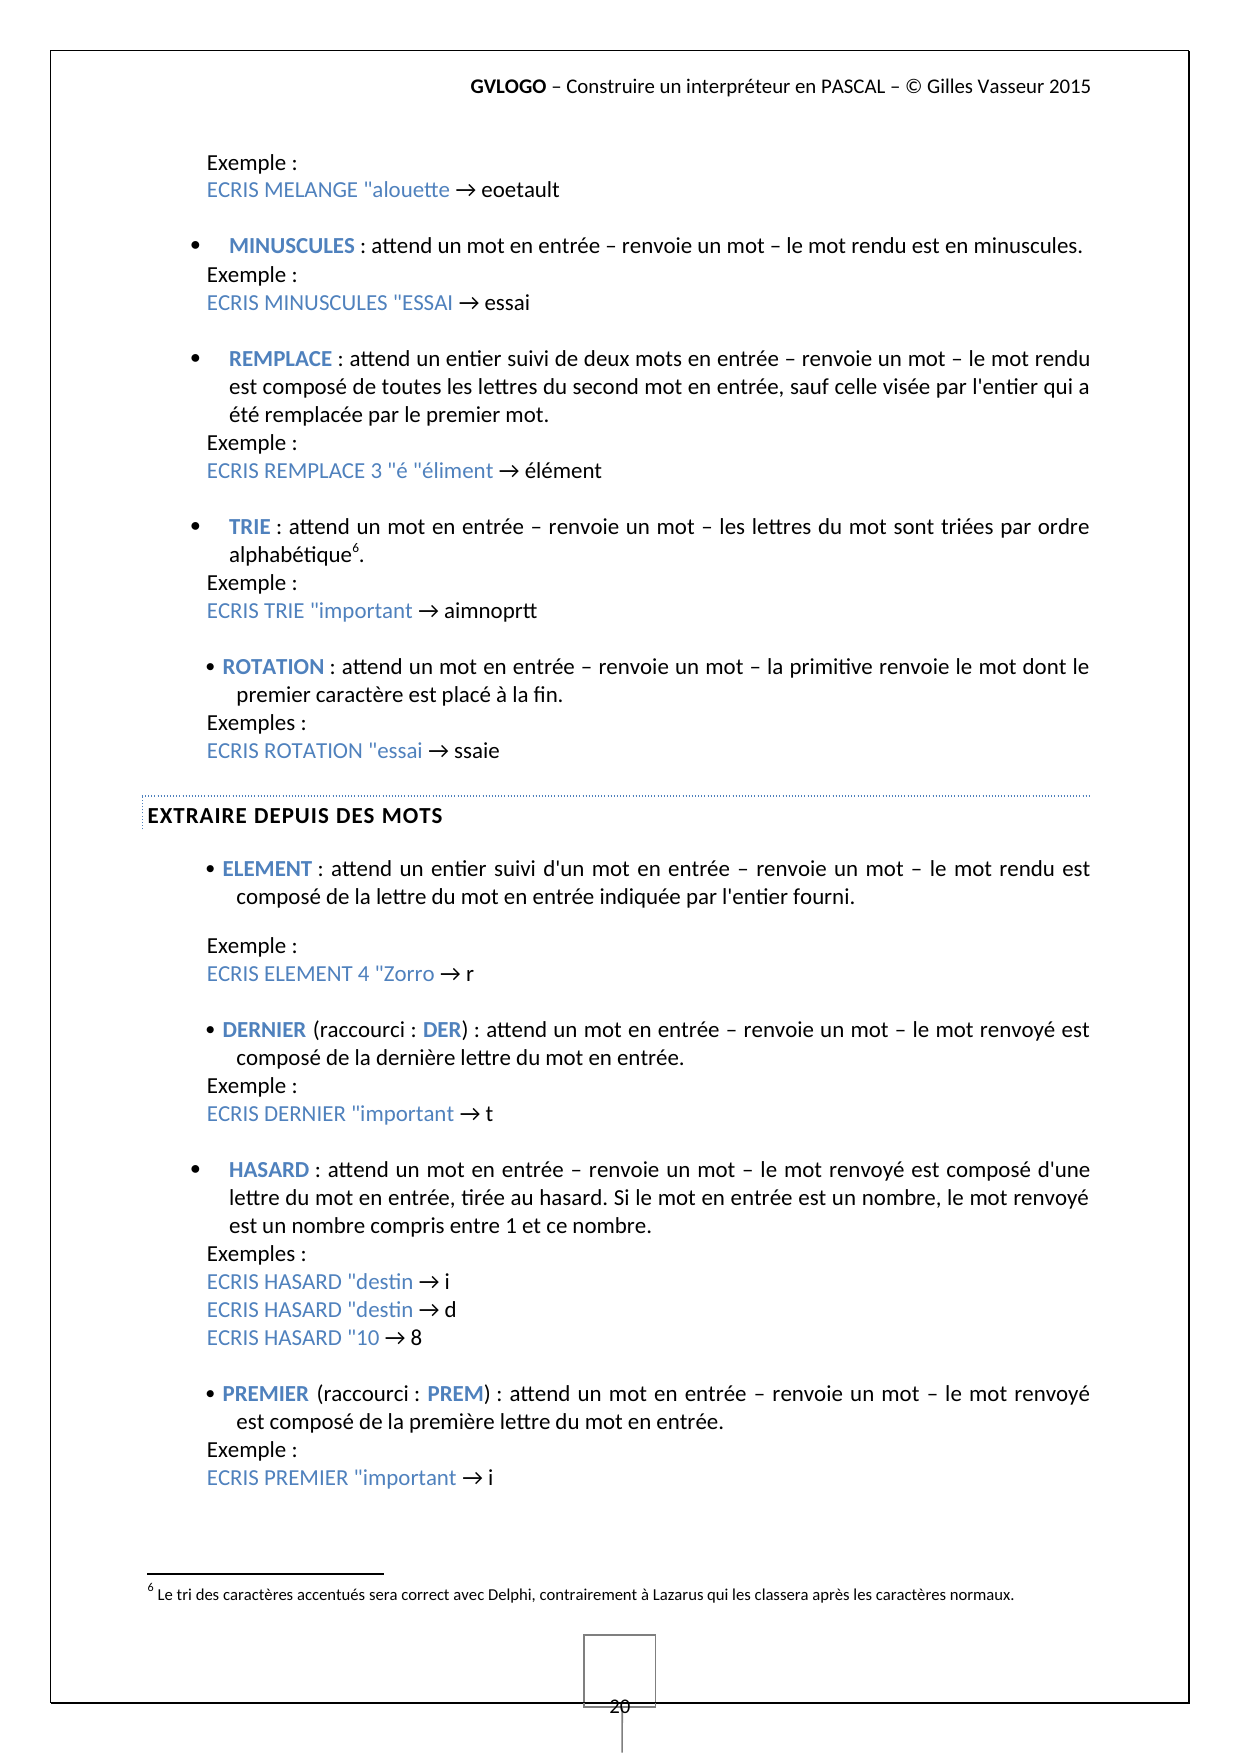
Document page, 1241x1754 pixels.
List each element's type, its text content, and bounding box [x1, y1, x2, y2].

text ECRIS TRIE "important → aimnoprtt [147, 596, 1092, 624]
text ECRIS DERNIER "important → t [147, 1099, 1092, 1127]
list TRIE : attend un mot en entrée – renvoie un mot – les lettres du mot sont triées par ordre alphabétique. [191, 512, 1092, 568]
list MINUSCULES : attend un mot en entrée – renvoie un mot – le mot rendu est en minuscules. [191, 232, 1092, 260]
text ECRIS MELANGE "alouette → eoetault [147, 176, 1092, 204]
text Exemple : [147, 1071, 1092, 1099]
text Exemple : [147, 148, 1092, 176]
list HASARD : attend un mot en entrée – renvoie un mot – le mot renvoyé est composé d'une lettre du mot en entrée, tirée au hasard. Si le mot en entrée est un nombre, le mot renvoyé est un nombre compris entre 1 et ce nombre. [191, 1155, 1092, 1239]
text Exemple : [147, 428, 1092, 456]
list ELEMENT : attend un entier suivi d'un mot en entrée – renvoie un mot – le mot rendu est composé de la lettre du mot en entrée indiquée par l'entier fourni. [207, 854, 1092, 910]
text ECRIS ROTATION "essai → ssaie [147, 736, 1092, 764]
text ECRIS REMPLACE 3 "é "éliment → élément [147, 456, 1092, 484]
list ROTATION : attend un mot en entrée – renvoie un mot – la primitive renvoie le mot dont le premier caractère est placé à la fin. [207, 652, 1092, 708]
text ECRIS ELEMENT 4 "Zorro → r [147, 959, 1092, 987]
subtitle Extraire depuis des mots [142, 795, 1092, 829]
text Exemple : [147, 1435, 1092, 1463]
list DERNIER (raccourci : DER) : attend un mot en entrée – renvoie un mot – le mot renvoyé est composé de la dernière lettre du mot en entrée. [207, 1015, 1092, 1071]
text Exemple : [147, 568, 1092, 596]
text ECRIS HASARD "10 → 8 [147, 1323, 1092, 1351]
text Exemples : [147, 1239, 1092, 1267]
text Exemple : [147, 931, 1092, 959]
list PREMIER (raccourci : PREM) : attend un mot en entrée – renvoie un mot – le mot renvoyé est composé de la première lettre du mot en entrée. [207, 1379, 1092, 1435]
text ECRIS HASARD "destin → i [147, 1267, 1092, 1295]
text ECRIS HASARD "destin → d [147, 1295, 1092, 1323]
text Exemple : [147, 260, 1092, 288]
text ECRIS PREMIER "important → i [147, 1463, 1092, 1491]
text ECRIS MINUSCULES "ESSAI → essai [147, 288, 1092, 316]
text Exemples : [147, 708, 1092, 736]
list REMPLACE : attend un entier suivi de deux mots en entrée – renvoie un mot – le mot rendu est composé de toutes les lettres du second mot en entrée, sauf celle visée par l'entier qui a été remplacée par le premier mot. [191, 344, 1092, 428]
